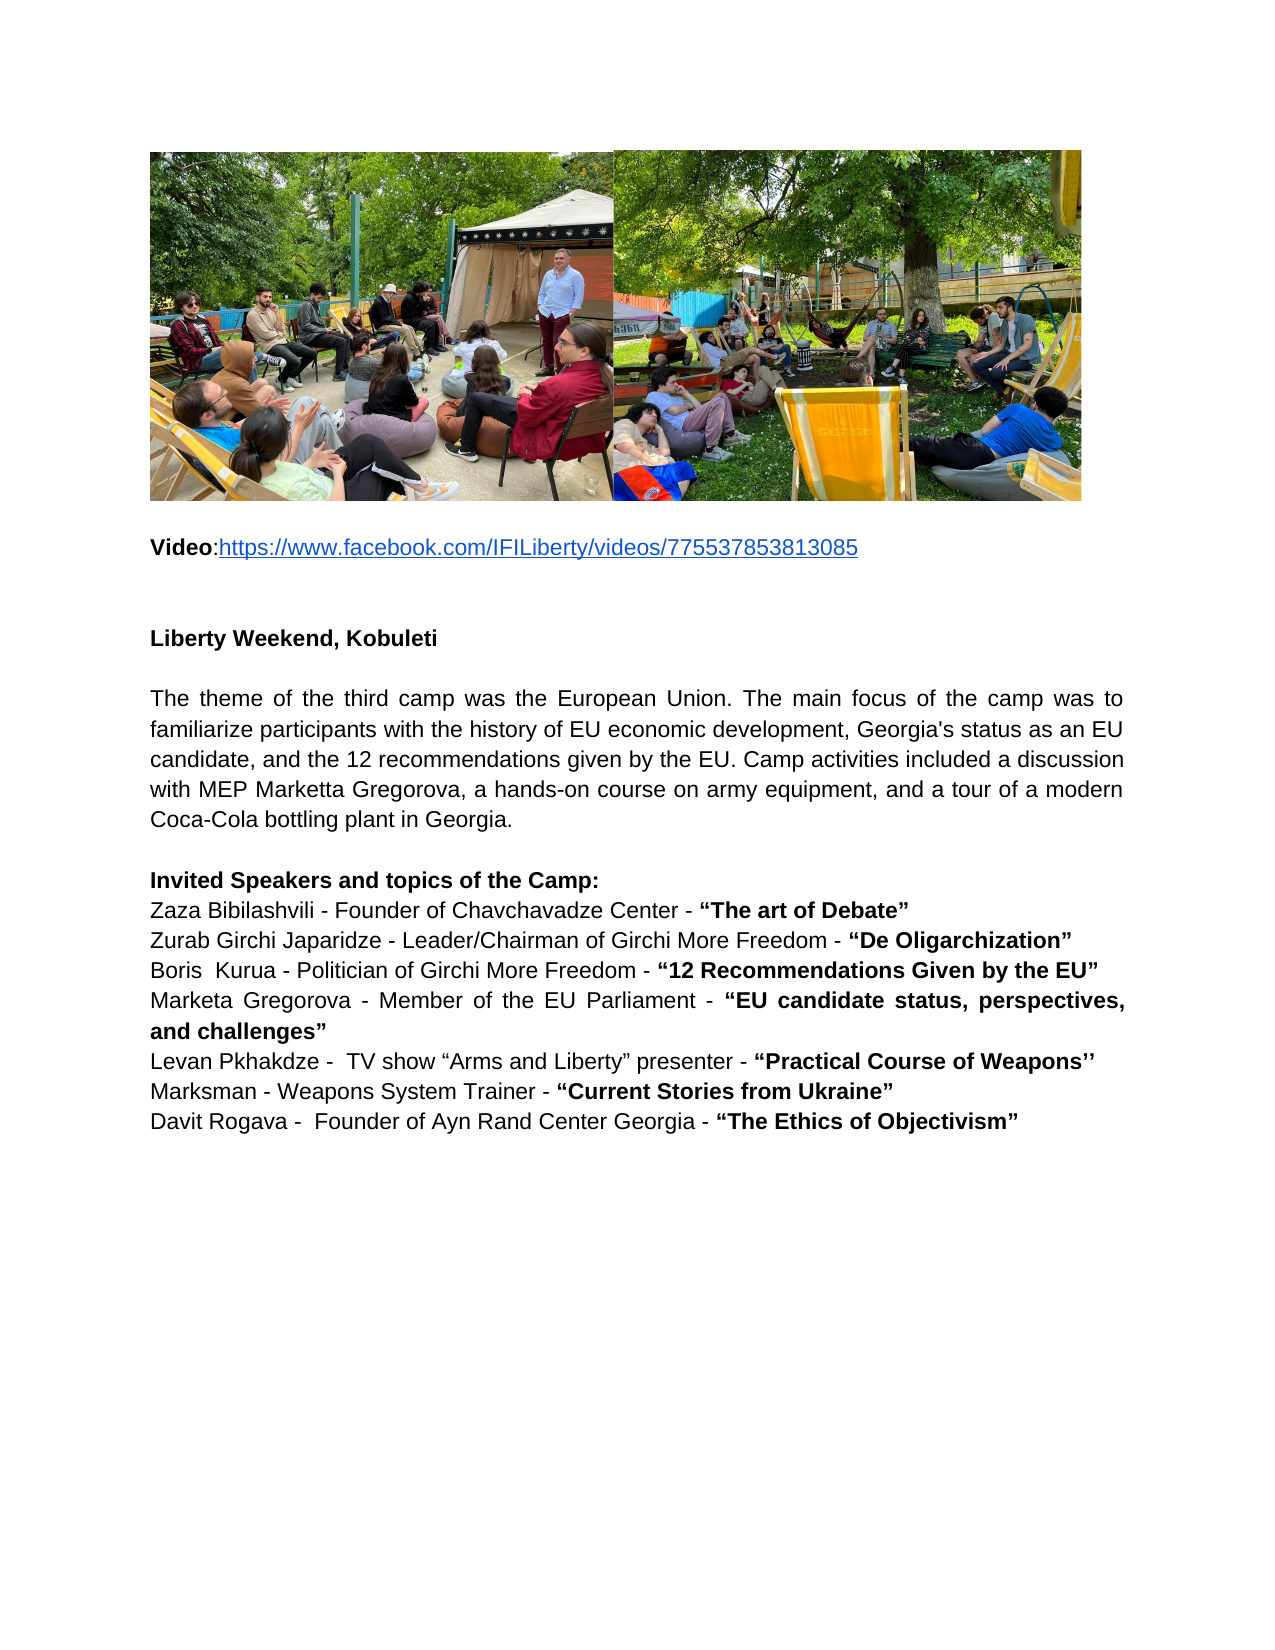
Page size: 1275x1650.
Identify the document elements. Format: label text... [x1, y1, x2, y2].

text Marketa Gregorova - Member of the EU Parliament - “EU candidate status, perspectives, and challenges” [150, 987, 1125, 1044]
text Levan Pkhakdze - TV show “Arms and Liberty” presenter - “Practical Course of Weapons’’ [150, 1048, 1125, 1074]
text Invited Speakers and topics of the Camp: [150, 867, 1125, 893]
text Davit Rogava - Founder of Ayn Rand Center Georgia - “The Ethics of Objectivism” [150, 1108, 1125, 1134]
text Video:https://www.facebook.com/IFILiberty/videos/775537853813085 [150, 534, 1125, 561]
text Zaza Bibilashvili - Founder of Chavchavadze Center - “The art of Debate” [150, 897, 1125, 923]
text Boris Kurua - Politician of Girchi More Freedom - “12 Recommendations Given by the EU” [150, 957, 1125, 983]
picture [150, 150, 1082, 501]
text Liberty Weekend, Kobuleti [150, 625, 1125, 651]
text The theme of the third camp was the European Union. The main focus of the camp was to familiarize participants with the history of EU economic development, Georgia's status as an EU candidate, and the 12 recommendations given by the EU. Camp activities included a discussion with MEP Marketta Gregorova, a hands-on course on army equipment, and a tour of a modern Coca-Cola bottling plant in Georgia. [150, 685, 1125, 832]
text Marksman - Weapons System Trainer - “Current Stories from Ukraine” [150, 1078, 1125, 1104]
text Zurab Girchi Japaridze - Leader/Chairman of Girchi More Freedom - “De Oligarchization” [150, 927, 1125, 953]
